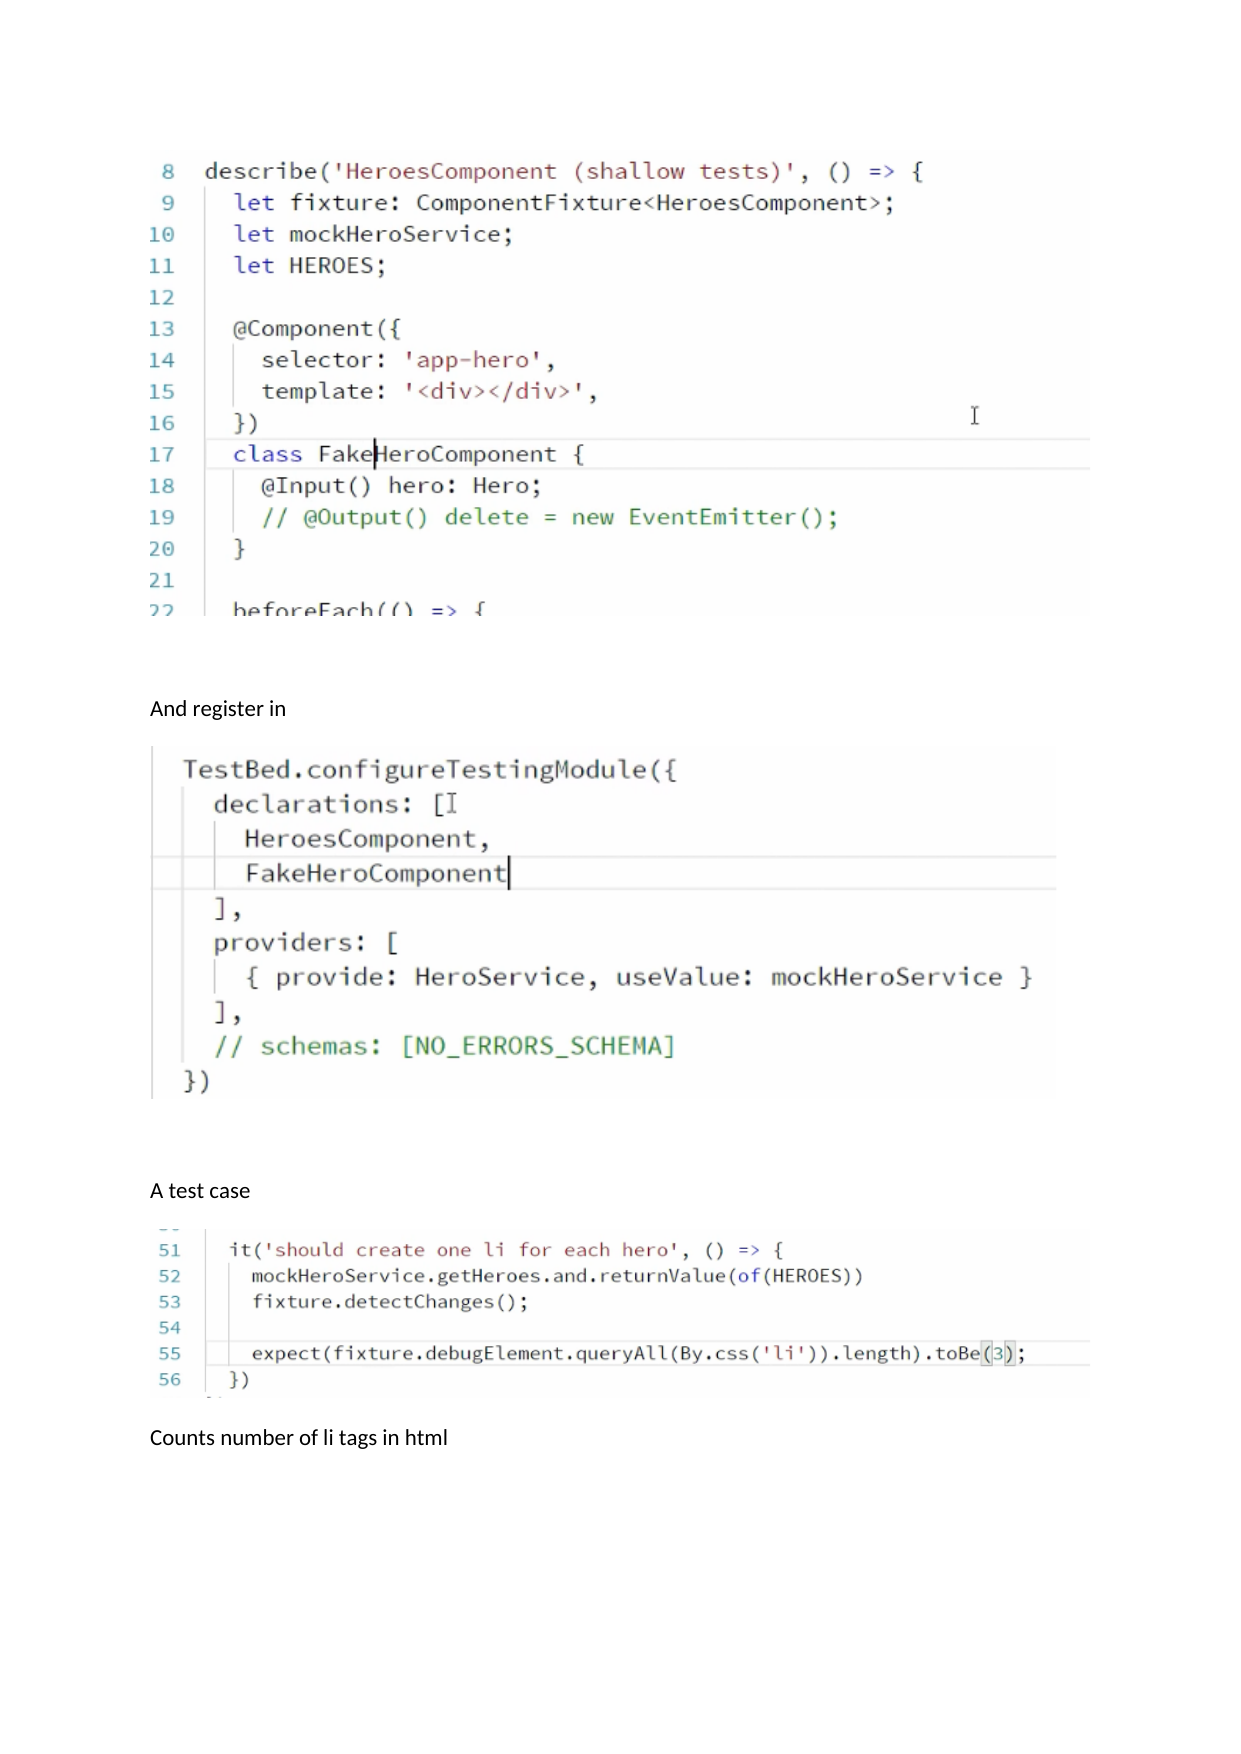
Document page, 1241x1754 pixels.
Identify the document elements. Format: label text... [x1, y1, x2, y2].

picture [150, 150, 1091, 616]
picture [150, 746, 1057, 1099]
text And register in [150, 694, 1090, 722]
picture [150, 1229, 1091, 1398]
text A test case [150, 1176, 1090, 1204]
text Counts number of li tags in html [150, 1423, 1090, 1451]
